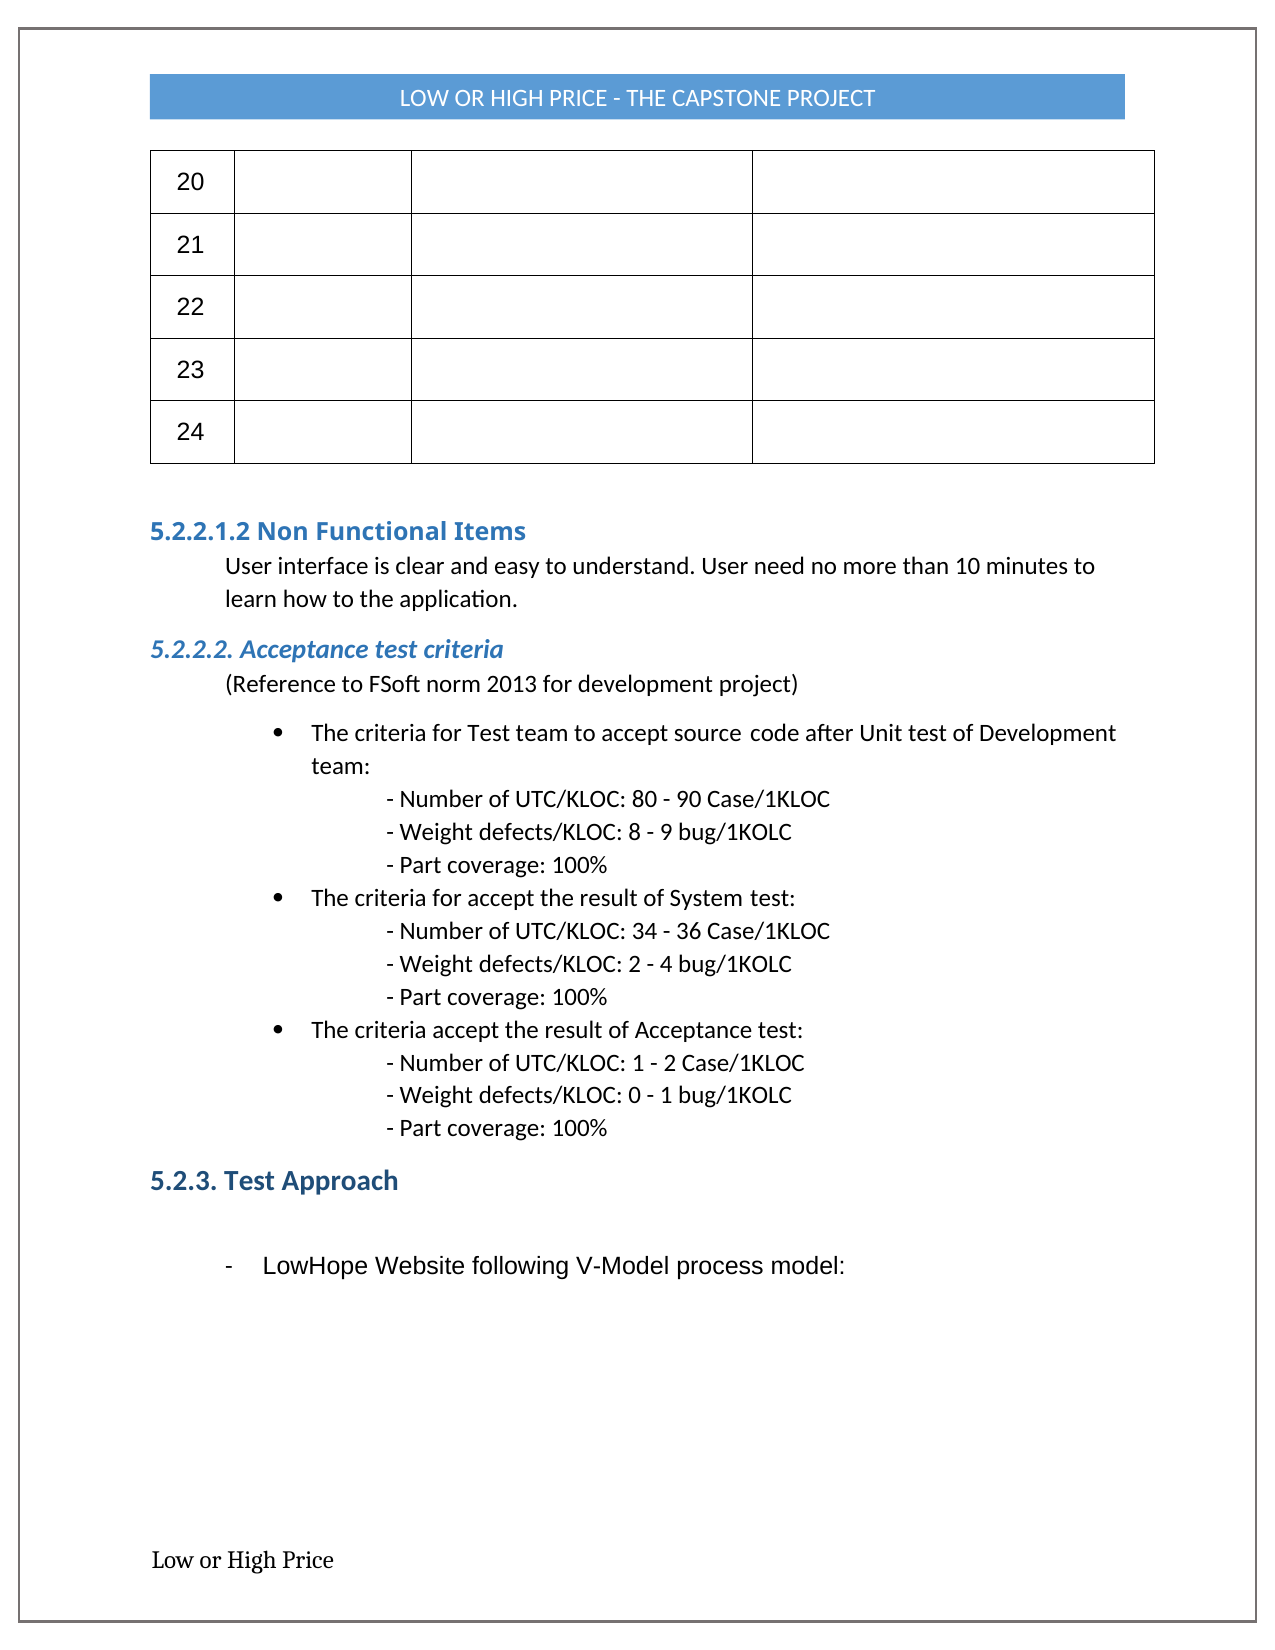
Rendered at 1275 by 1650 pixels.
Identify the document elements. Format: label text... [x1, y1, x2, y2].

list LowHope Website following V-Model process model: [225, 1250, 1125, 1281]
table_cell [151, 339, 234, 400]
list - Number of UTC/KLOC: 34 - 36 Case/1KLOC [386, 915, 1125, 946]
list - Number of UTC/KLOC: 80 - 90 Case/1KLOC [386, 783, 1125, 814]
list - Weight defects/KLOC: 0 - 1 bug/1KOLC [386, 1080, 1125, 1110]
table_cell [753, 214, 1154, 275]
table_cell [235, 339, 411, 400]
table_cell [151, 276, 234, 337]
list - Weight defects/KLOC: 8 - 9 bug/1KOLC [386, 816, 1125, 847]
table_cell [151, 401, 234, 462]
table_cell [753, 276, 1154, 337]
table_cell [753, 401, 1154, 462]
table_cell [753, 339, 1154, 400]
table_cell [412, 151, 752, 212]
subtitle 5.2.2.2. Acceptance test criteria [150, 632, 1125, 665]
list - Number of UTC/KLOC: 1 - 2 Case/1KLOC [386, 1047, 1125, 1077]
table_cell [151, 151, 234, 212]
table_cell [412, 339, 752, 400]
list - Part coverage: 100% [386, 1113, 1125, 1143]
list The criteria for accept the result of System test: [273, 882, 1125, 913]
list - Weight defects/KLOC: 2 - 4 bug/1KOLC [386, 948, 1125, 978]
subtitle 5.2.3. Test Approach [150, 1162, 1125, 1198]
table_cell [412, 401, 752, 462]
text User interface is clear and easy to understand. User need no more than 10 minutes to learn how to the application. [225, 550, 1125, 613]
table_cell [412, 276, 752, 337]
table_cell [235, 151, 411, 212]
text (Reference to FSoft norm 2013 for development project) [150, 668, 1125, 698]
list - Part coverage: 100% [386, 981, 1125, 1011]
list The criteria accept the result of Acceptance test: [273, 1014, 1125, 1044]
table_cell [753, 151, 1154, 212]
table_cell [235, 214, 411, 275]
table_cell [412, 214, 752, 275]
table_cell [151, 214, 234, 275]
list - Part coverage: 100% [386, 849, 1125, 880]
table_cell [235, 401, 411, 462]
table_cell [235, 276, 411, 337]
subtitle 5.2.2.1.2 Non Functional Items [150, 513, 1125, 547]
list The criteria for Test team to accept source code after Unit test of Development team: [273, 718, 1125, 781]
